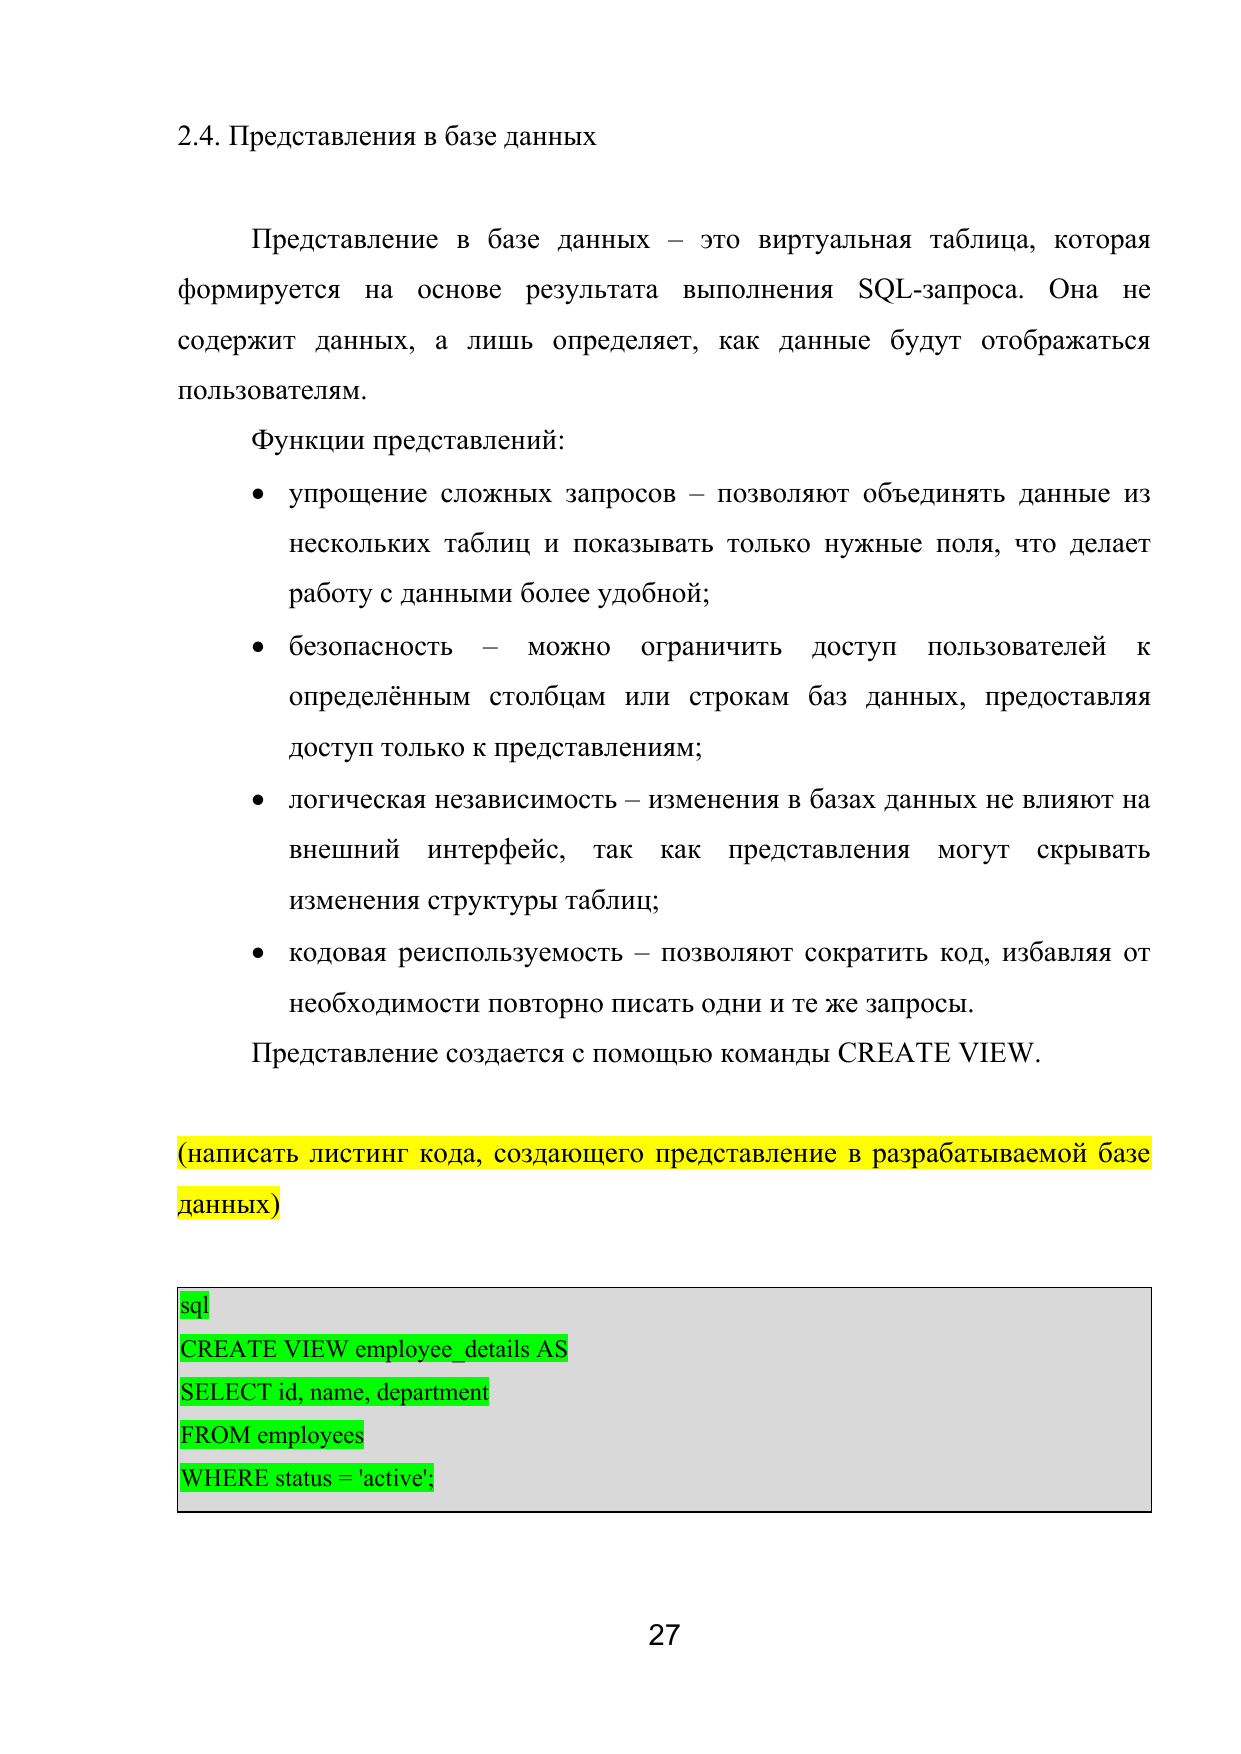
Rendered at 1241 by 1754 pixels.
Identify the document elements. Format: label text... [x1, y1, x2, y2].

text Представление в базе данных – это виртуальная таблица, которая формируется на основе результата выполнения SQL-запроса. Она не содержит данных, а лишь определяет, как данные будут отображаться пользователям. [177, 221, 1152, 406]
text Представление создается с помощью команды CREATE VIEW. [177, 1035, 1152, 1068]
list безопасность – можно ограничить доступ пользователей к определённым столбцам или строкам баз данных, предоставляя доступ только к представлениям; [251, 626, 1152, 762]
subtitle 2.4. Представления в базе данных [177, 118, 1152, 152]
table_header sql CREATE VIEW employee_details AS SELECT id, name, department FROM employees WHERE status = 'active'; [178, 1288, 1151, 1511]
list упрощение сложных запросов – позволяют объединять данные из нескольких таблиц и показывать только нужные поля, что делает работу с данными более удобной; [251, 473, 1152, 609]
list логическая независимость – изменения в базах данных не влияют на внешний интерфейс, так как представления могут скрывать изменения структуры таблиц; [251, 779, 1152, 915]
text (написать листинг кода, создающего представление в разрабатываемой базе данных) [177, 1169, 1152, 1219]
text Функции представлений: [177, 422, 1152, 456]
list кодовая реиспользуемость – позволяют сократить код, избавляя от необходимости повторно писать одни и те же запросы. [251, 932, 1152, 1018]
